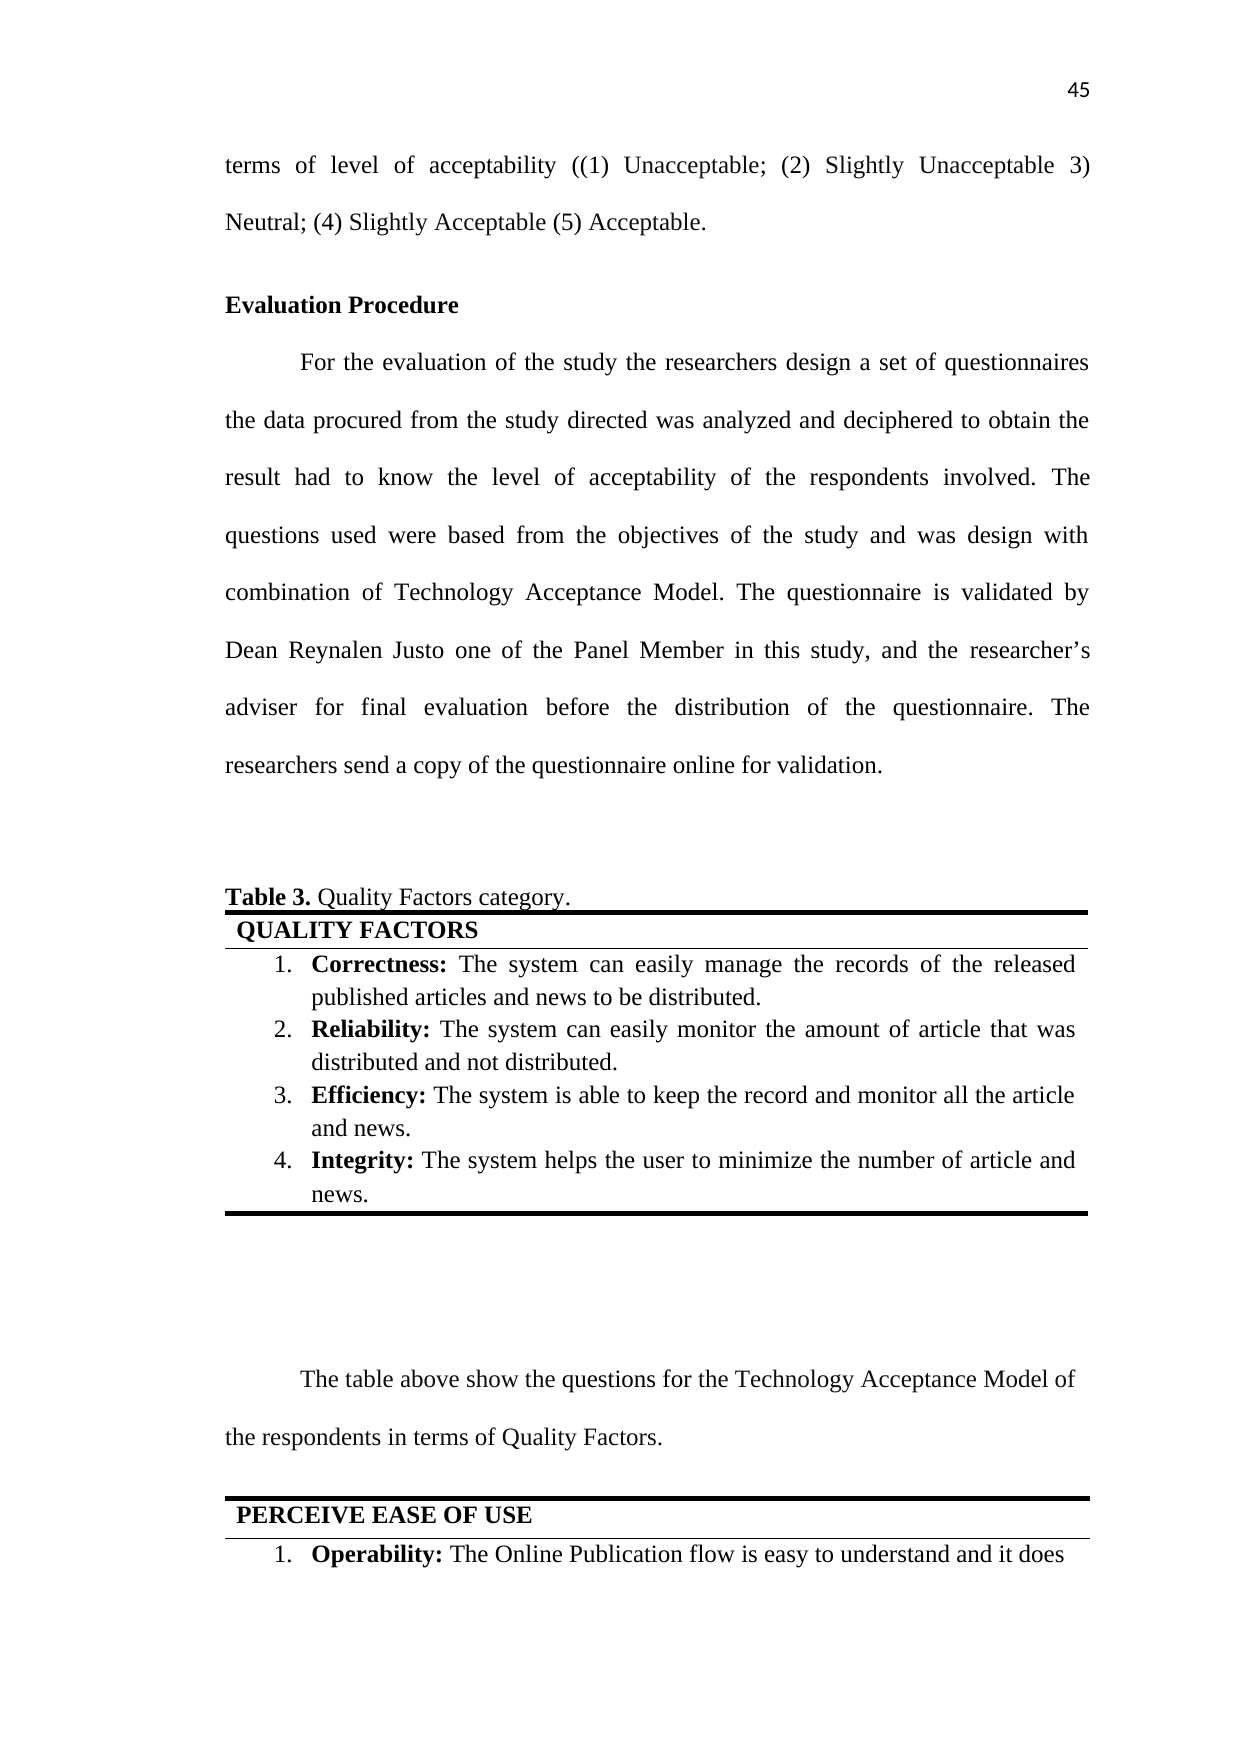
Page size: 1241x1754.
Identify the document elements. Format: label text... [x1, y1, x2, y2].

text Evaluation Procedure [225, 290, 1090, 319]
table_header PERCEIVE EASE OF USE [225, 1501, 1090, 1538]
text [225, 150, 1090, 236]
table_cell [225, 1539, 1090, 1568]
table_cell Correctness: The system can easily manage the records of the released published articles and news to be distributed. [225, 949, 1087, 1014]
text Table 3. Quality Factors category. [225, 882, 1090, 910]
table_cell Integrity: The system helps the user to minimize the number of article and news. [225, 1146, 1087, 1211]
table_header QUALITY FACTORS [225, 915, 1087, 948]
text For the evaluation of the study the researchers design a set of questionnaires the data procured from the study directed was analyzed and deciphered to obtain the result had to know the level of acceptability of the respondents involved. The questions used were based from the objectives of the study and was design with combination of Technology Acceptance Model. The questionnaire is validated by Dean Reynalen Justo one of the Panel Member in this study, and the researcher’s adviser for final evaluation before the distribution of the questionnaire. The researchers send a copy of the questionnaire online for validation. [225, 347, 1090, 779]
text The table above show the questions for the Technology Acceptance Model of the respondents in terms of Quality Factors. [225, 1364, 1090, 1451]
table_cell Efficiency: The system is able to keep the record and monitor all the article and news. [225, 1080, 1087, 1146]
table_cell Reliability: The system can easily monitor the amount of article that was distributed and not distributed. [225, 1014, 1087, 1080]
